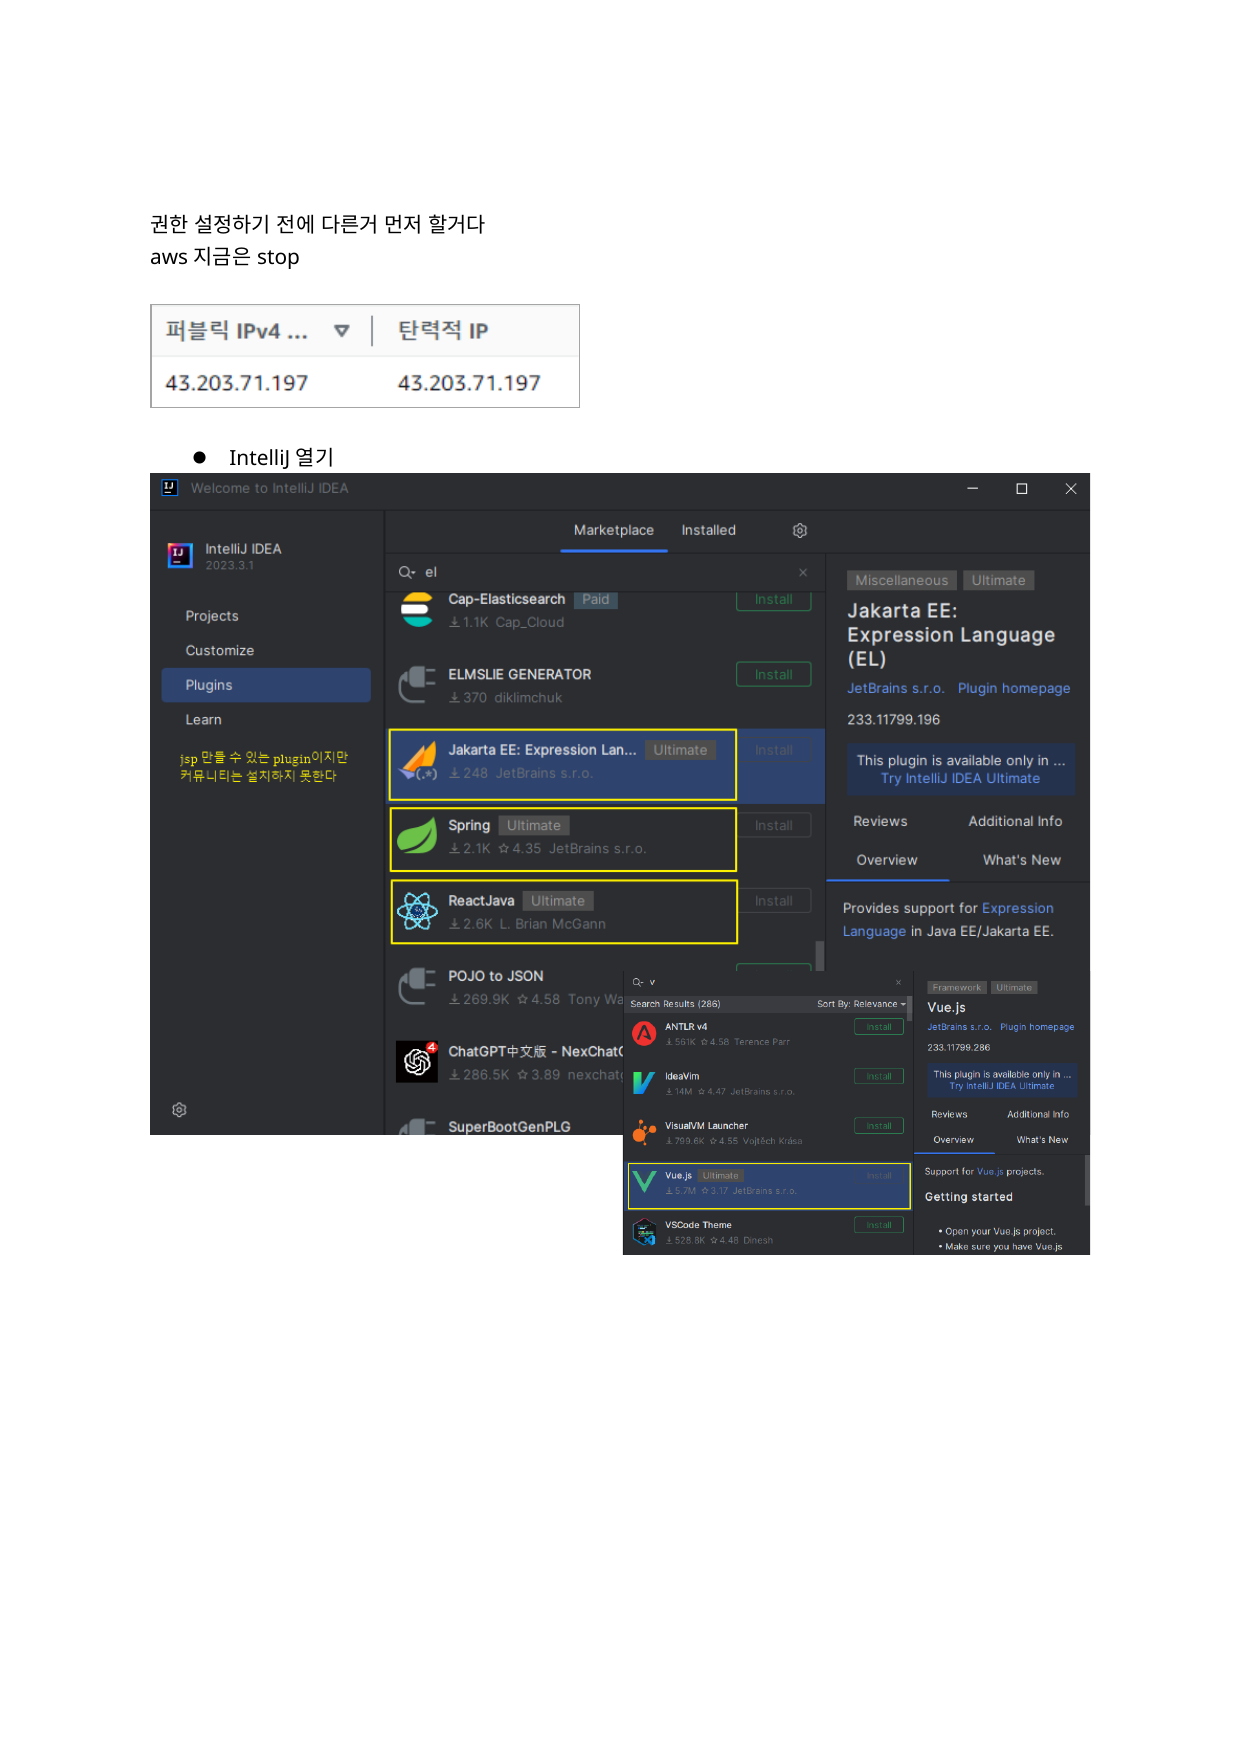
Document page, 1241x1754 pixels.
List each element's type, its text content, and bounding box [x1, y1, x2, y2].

picture [150, 473, 1091, 1255]
picture [152, 305, 579, 407]
list IntelliJ 열기 [192, 441, 1090, 471]
text 권한 설정하기 전에 다른거 먼저 할거다 aws 지금은 stop [150, 208, 1090, 271]
